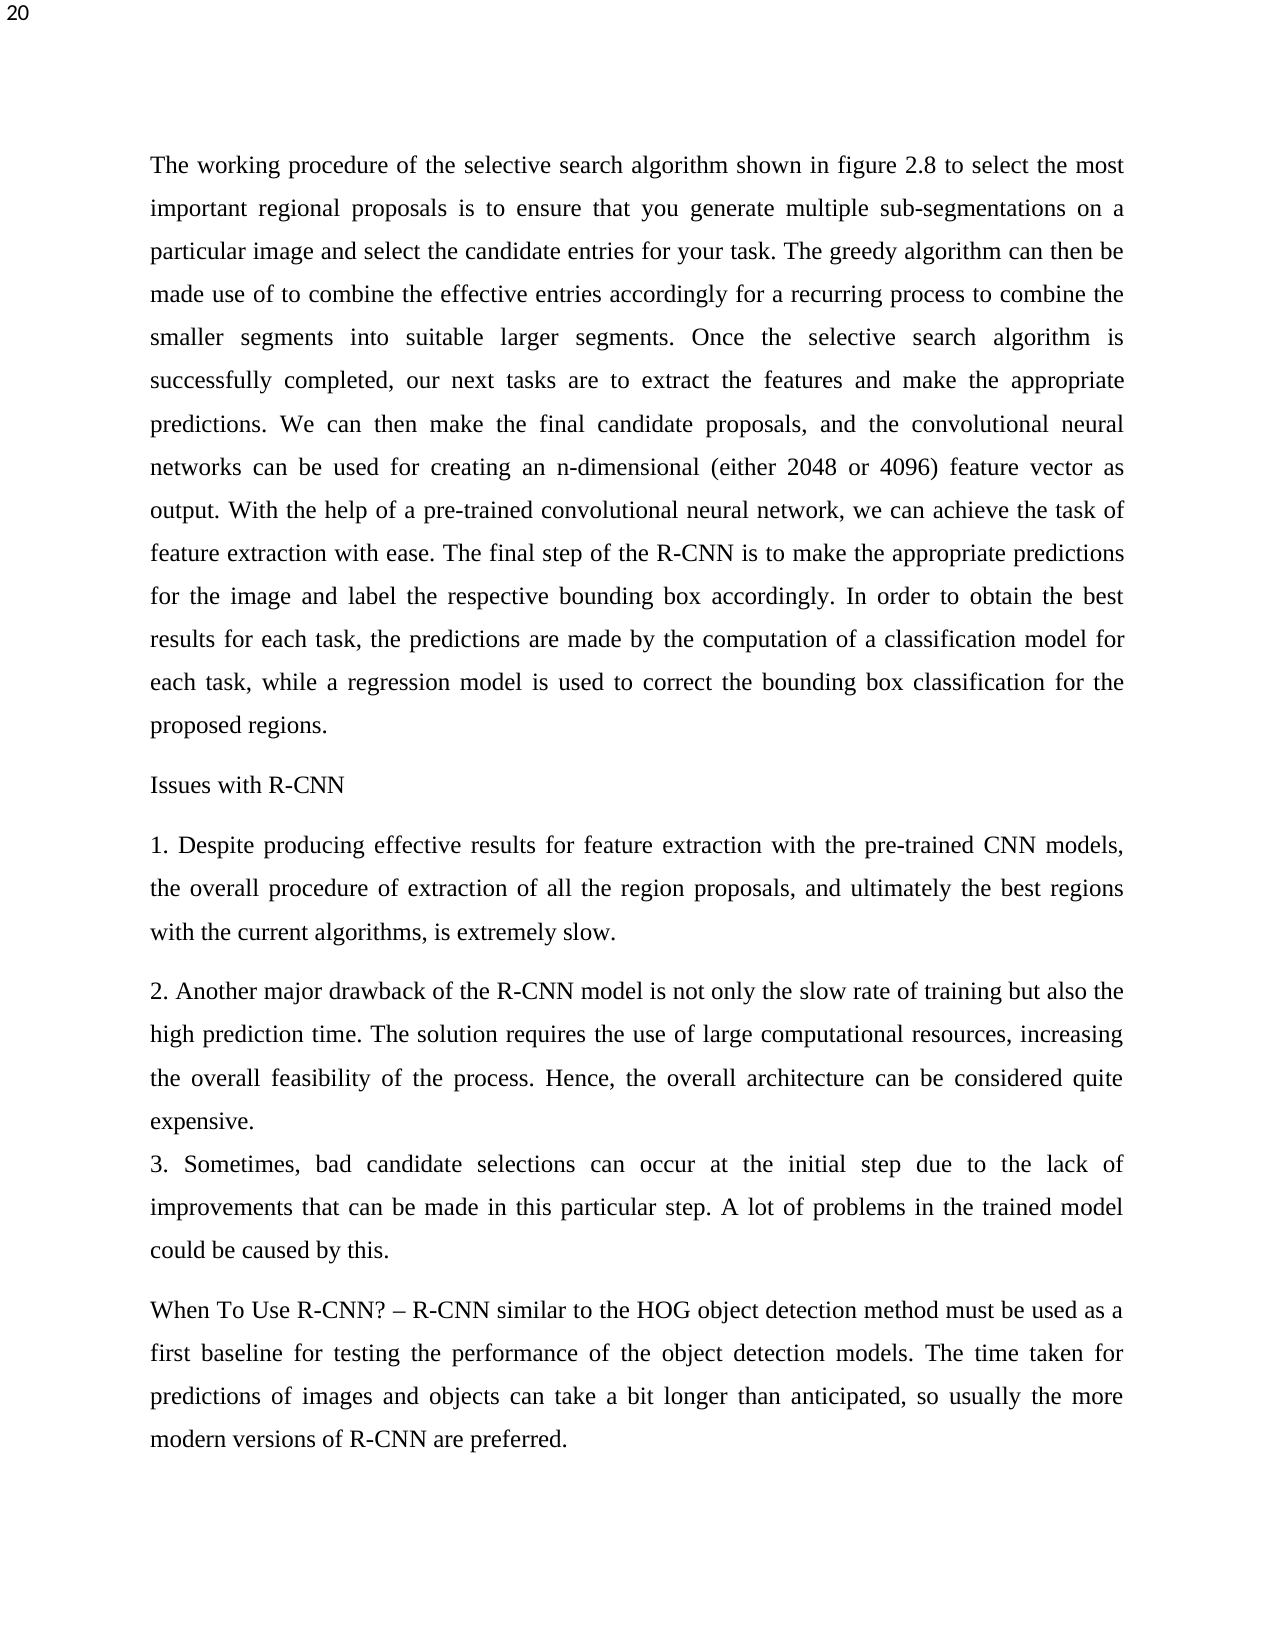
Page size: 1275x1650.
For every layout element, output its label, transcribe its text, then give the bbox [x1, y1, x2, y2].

text When To Use R-CNN? – R-CNN similar to the HOG object detection method must be used as a first baseline for testing the performance of the object detection models. The time taken for predictions of images and objects can take a bit longer than anticipated, so usually the more modern versions of R-CNN are preferred. [150, 1295, 1125, 1453]
list Another major drawback of the R-CNN model is not only the slow rate of training but also the high prediction time. The solution requires the use of large computational resources, increasing the overall feasibility of the process. Hence, the overall architecture can be considered quite expensive. [150, 976, 1125, 1134]
text Issues with R-CNN [150, 770, 1185, 799]
text The working procedure of the selective search algorithm shown in figure 2.8 to select the most important regional proposals is to ensure that you generate multiple sub-segmentations on a particular image and select the candidate entries for your task. The greedy algorithm can then be made use of to combine the effective entries accordingly for a recurring process to combine the smaller segments into suitable larger segments. Once the selective search algorithm is successfully completed, our next tasks are to extract the features and make the appropriate predictions. We can then make the final candidate proposals, and the convolutional neural networks can be used for creating an n-dimensional (either 2048 or 4096) feature vector as output. With the help of a pre-trained convolutional neural network, we can achieve the task of feature extraction with ease. The final step of the R-CNN is to make the appropriate predictions for the image and label the respective bounding box accordingly. In order to obtain the best results for each task, the predictions are made by the computation of a classification model for each task, while a regression model is used to correct the bounding box classification for the proposed regions. [150, 150, 1125, 739]
list Despite producing effective results for feature extraction with the pre-trained CNN models, the overall procedure of extraction of all the region proposals, and ultimately the best regions with the current algorithms, is extremely slow. [150, 830, 1125, 945]
list Sometimes, bad candidate selections can occur at the initial step due to the lack of improvements that can be made in this particular step. A lot of problems in the trained model could be caused by this. [150, 1149, 1125, 1264]
